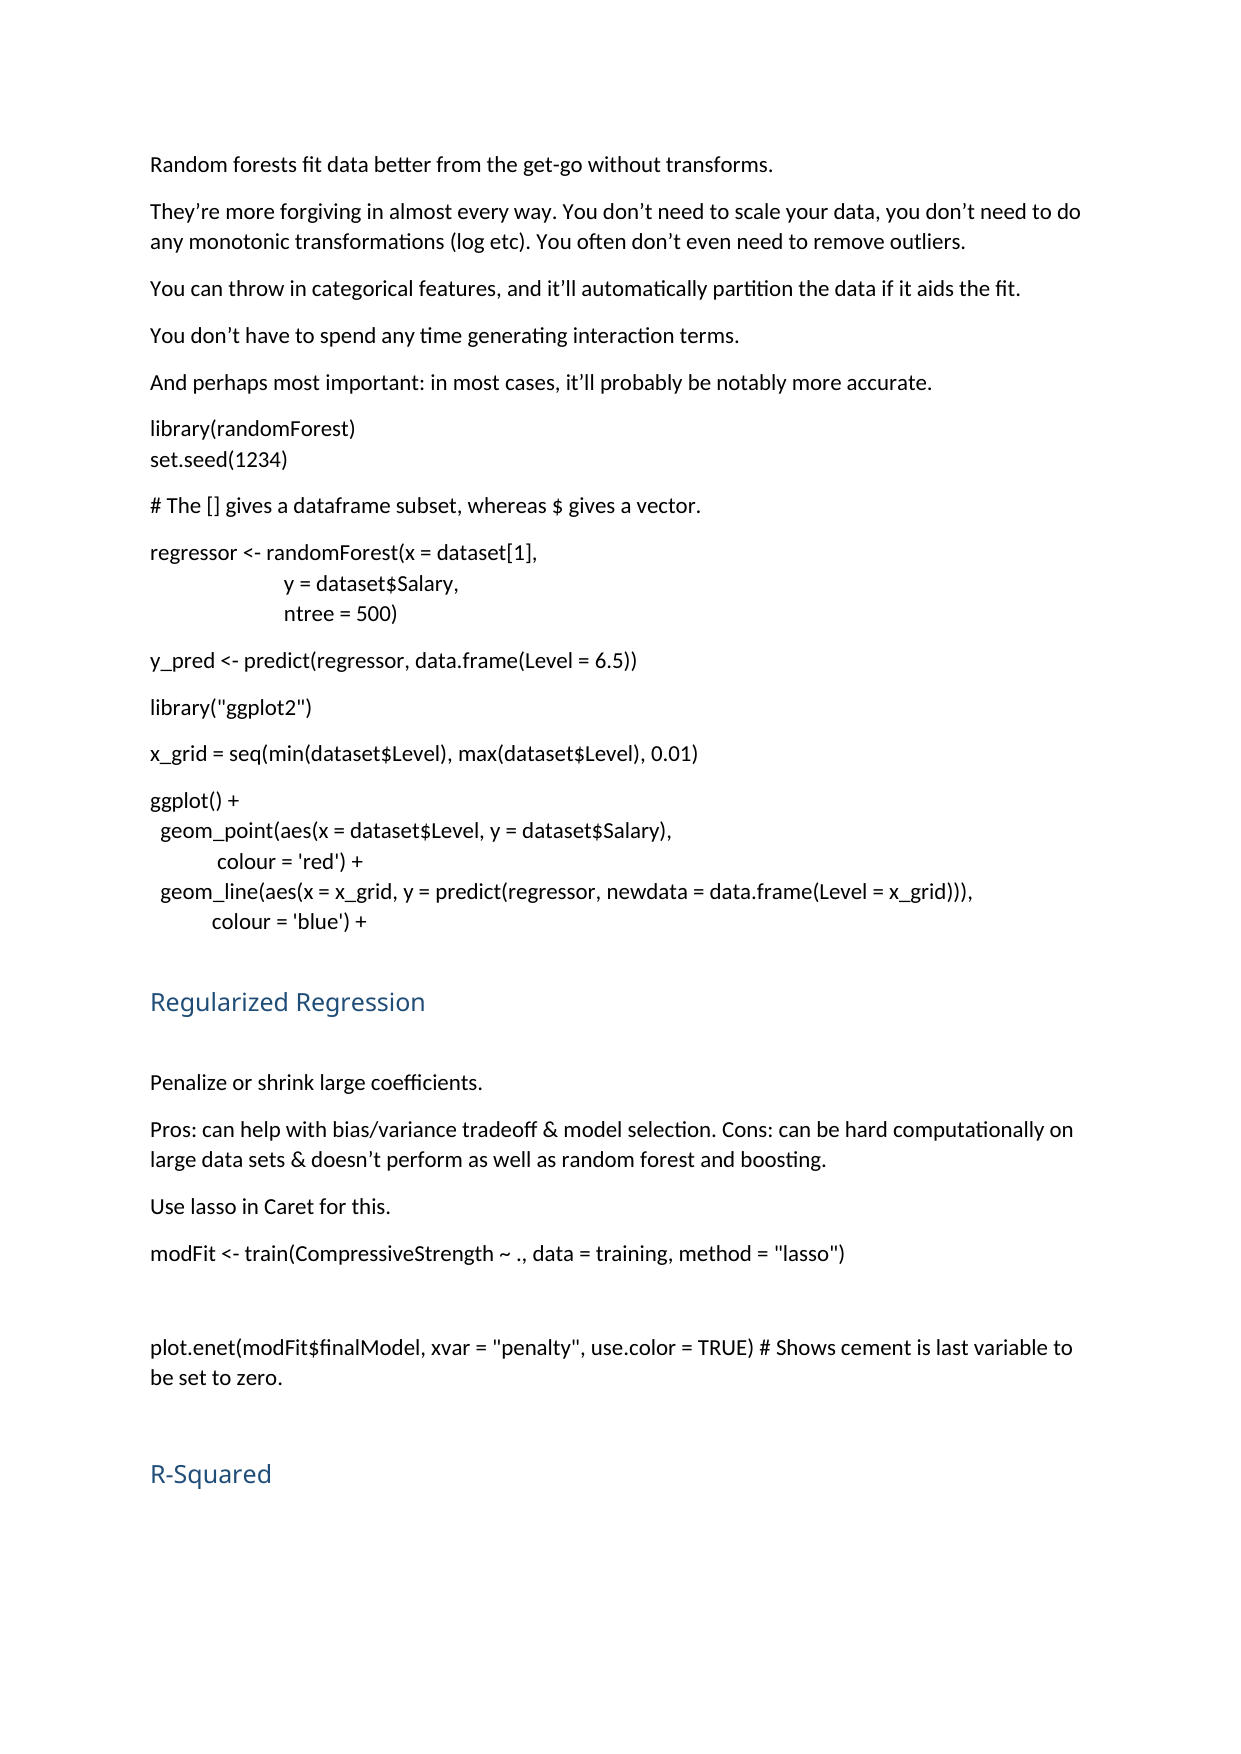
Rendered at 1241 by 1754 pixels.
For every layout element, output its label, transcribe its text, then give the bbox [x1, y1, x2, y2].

text # The [] gives a dataframe subset, whereas $ gives a vector. [150, 492, 1090, 520]
text You can throw in categorical features, and it’ll automatically partition the data if it aids the fit. [150, 274, 1090, 302]
text Random forests fit data better from the get-go without transforms. [150, 150, 1090, 178]
text Penalize or shrink large coefficients. [150, 1068, 1090, 1096]
text modFit <- train(CompressiveStrength ~ ., data = training, method = "lasso") [150, 1239, 1090, 1267]
text And perhaps most important: in most cases, it’ll probably be notably more accurate. [150, 368, 1090, 396]
text You don’t have to spend any time generating interaction terms. [150, 321, 1090, 349]
text They’re more forgiving in almost every way. You don’t need to scale your data, you don’t need to do any monotonic transformations (log etc). You often don’t even need to remove outliers. [150, 197, 1090, 255]
text library("ggplot2") [150, 693, 1090, 721]
text y_pred <- predict(regressor, data.frame(Level = 6.5)) [150, 646, 1090, 674]
text x_grid = seq(min(dataset$Level), max(dataset$Level), 0.01) [150, 739, 1090, 768]
text regressor <- randomForest(x = dataset[1], y = dataset$Salary, ntree = 500) [150, 538, 1090, 627]
text plot.enet(modFit$finalModel, xvar = "penalty", use.color = TRUE) # Shows cement is last variable to be set to zero. [150, 1333, 1090, 1391]
text library(randomForest) set.seed(1234) [150, 414, 1090, 473]
text Pros: can help with bias/variance tradeoff & model selection. Cons: can be hard computationally on large data sets & doesn’t perform as well as random forest and boosting. [150, 1115, 1090, 1173]
text ggplot() + geom_point(aes(x = dataset$Level, y = dataset$Salary), colour = 'red') + geom_line(aes(x = x_grid, y = predict(regressor, newdata = data.frame(Level = x_grid))), colour = 'blue') + [150, 786, 1090, 966]
subtitle R-Squared [150, 1457, 1090, 1491]
subtitle Regularized Regression [150, 984, 1090, 1018]
text Use lasso in Caret for this. [150, 1192, 1090, 1220]
